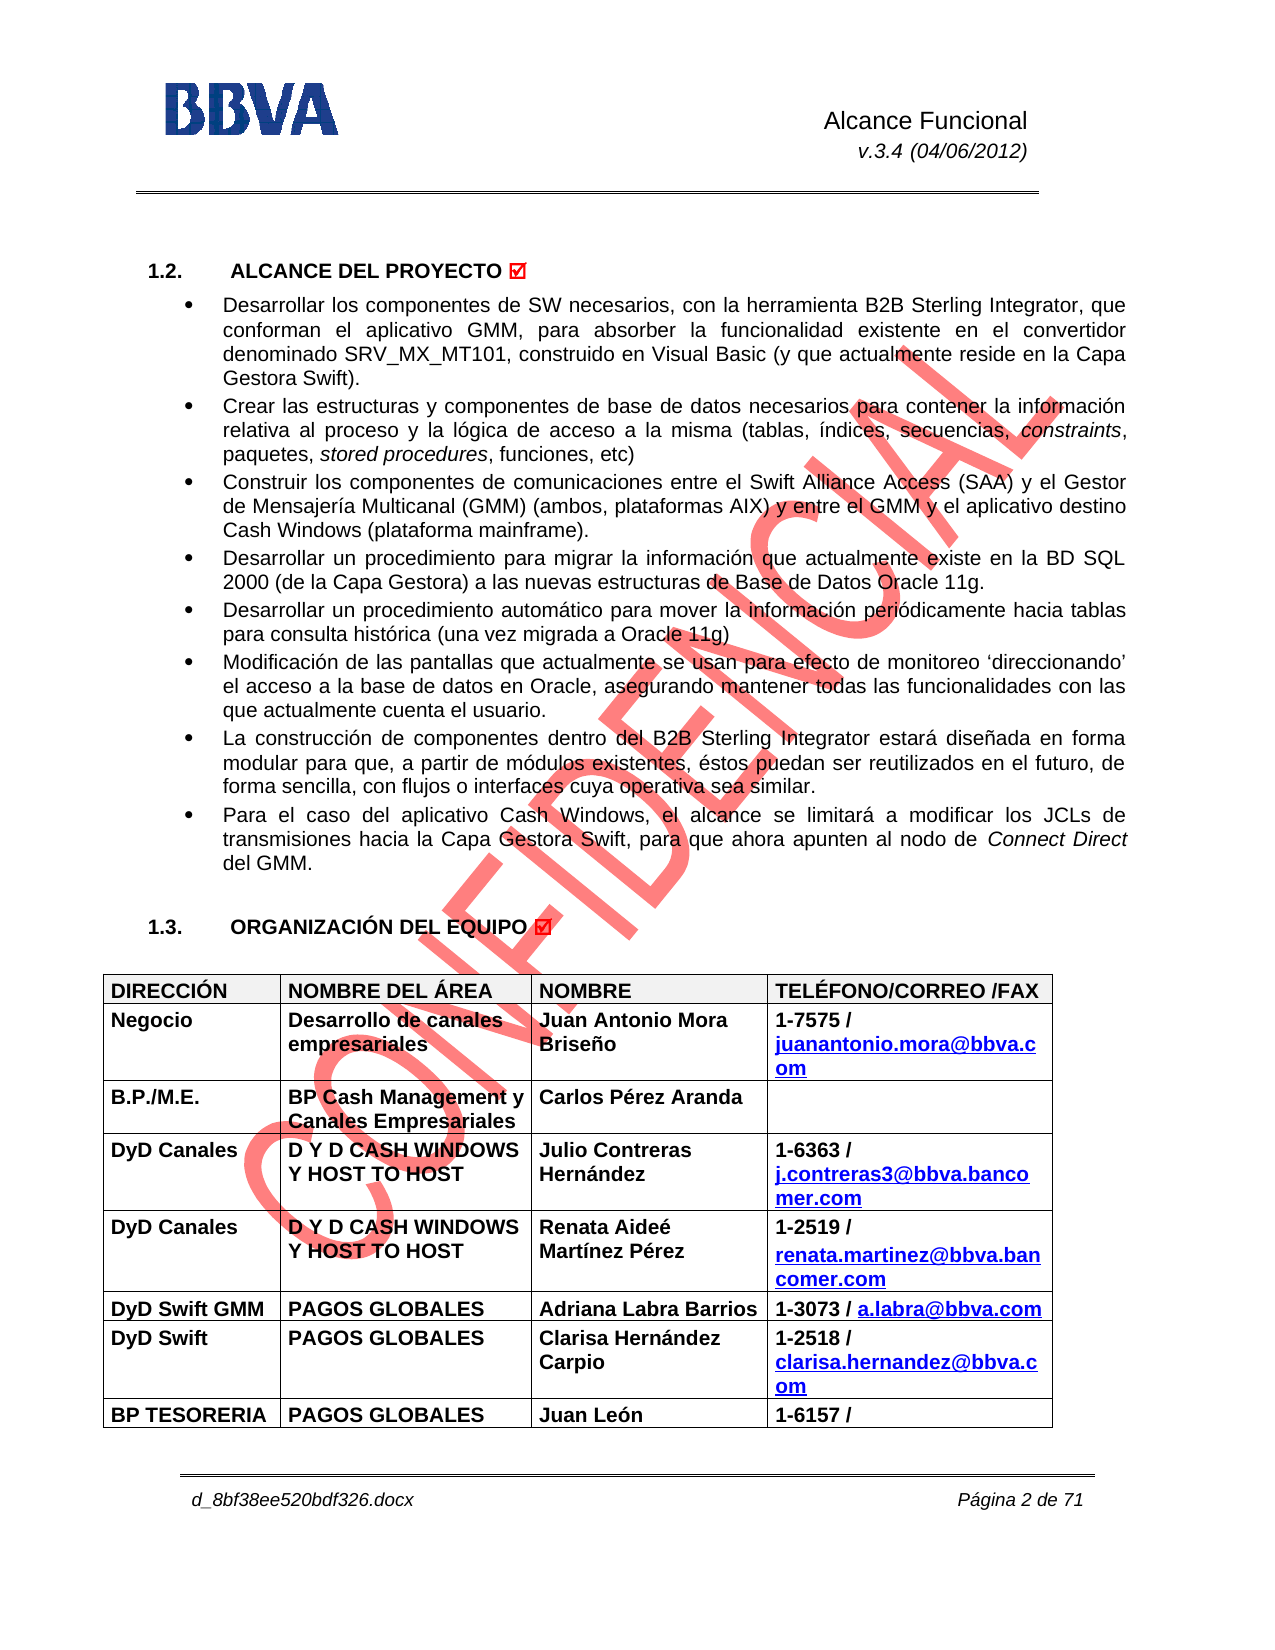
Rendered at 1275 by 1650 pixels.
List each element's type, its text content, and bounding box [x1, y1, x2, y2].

table_cell 1-6363 / j.contreras3@bbva.bancomer.com [768, 1134, 1052, 1210]
subtitle Alcance del Proyecto [148, 259, 1127, 283]
table_header NOMBRE DEL ÁREA [281, 975, 531, 1003]
list Construir los componentes de comunicaciones entre el Swift Alliance Access (SAA) y el Gestor de Mensajería Multicanal (GMM) (ambos, plataformas AIX) y entre el GMM y el aplicativo destino Cash Windows (plataforma mainframe). [185, 469, 1127, 542]
table_cell Desarrollo de canales empresariales [281, 1004, 531, 1080]
table_cell Julio Contreras Hernández [532, 1134, 767, 1210]
table_cell PAGOS GLOBALES [281, 1321, 531, 1397]
table_cell [768, 1081, 1052, 1133]
table_cell D Y D CASH WINDOWS Y HOST TO HOST [281, 1211, 531, 1291]
table_cell DyD Swift [104, 1321, 280, 1397]
table_cell D Y D CASH WINDOWS Y HOST TO HOST [281, 1134, 531, 1210]
table_cell Renata Aideé Martínez Pérez [532, 1211, 767, 1291]
table_cell PAGOS GLOBALES [281, 1292, 531, 1320]
table_cell DyD Canales [104, 1134, 280, 1210]
list La construcción de componentes dentro del B2B Sterling Integrator estará diseñada en forma modular para que, a partir de módulos existentes, éstos puedan ser reutilizados en el futuro, de forma sencilla, con flujos o interfaces cuya operativa sea similar. [185, 726, 1127, 798]
list Modificación de las pantallas que actualmente se usan para efecto de monitoreo ‘direccionando’ el acceso a la base de datos en Oracle, asegurando mantener todas las funcionalidades con las que actualmente cuenta el usuario. [185, 650, 1127, 722]
table_cell DyD Canales [104, 1211, 280, 1291]
table_cell BP Cash Management y Canales Empresariales [281, 1081, 531, 1133]
table_header NOMBRE [532, 975, 767, 1003]
subtitle Organización del Equipo [148, 915, 1127, 939]
table_cell Carlos Pérez Aranda [532, 1081, 767, 1133]
table_header TELÉFONO/CORREO /FAX [768, 975, 1052, 1003]
table_cell 1-3073 / a.labra@bbva.com [768, 1292, 1052, 1320]
table_cell Juan Antonio Mora Briseño [532, 1004, 767, 1080]
table_cell BP TESORERIA MERCADOS Y A MGMT [104, 1399, 280, 1427]
table_cell 1-6157 / juan.leon@bbva.com [768, 1399, 1052, 1427]
table_cell 1-7575 / juanantonio.mora@bbva.com [768, 1004, 1052, 1080]
list Desarrollar los componentes de SW necesarios, con la herramienta B2B Sterling Integrator, que conforman el aplicativo GMM, para absorber la funcionalidad existente en el convertidor denominado SRV_MX_MT101, construido en Visual Basic (y que actualmente reside en la Capa Gestora Swift). [185, 293, 1127, 389]
table_cell Clarisa Hernández Carpio [532, 1321, 767, 1397]
table_cell Juan León [532, 1399, 767, 1427]
table_cell PAGOS GLOBALES [281, 1399, 531, 1427]
table_cell 1-2519 / renata.martinez@bbva.bancomer.com [768, 1211, 1052, 1291]
table_cell Adriana Labra Barrios [532, 1292, 767, 1320]
list Desarrollar un procedimiento para migrar la información que actualmente existe en la BD SQL 2000 (de la Capa Gestora) a las nuevas estructuras de Base de Datos Oracle 11g. [185, 546, 1127, 594]
list Crear las estructuras y componentes de base de datos necesarios para contener la información relativa al proceso y la lógica de acceso a la misma (tablas, índices, secuencias, constraints, paquetes, stored procedures, funciones, etc) [185, 393, 1127, 465]
list Desarrollar un procedimiento automático para mover la información periódicamente hacia tablas para consulta histórica (una vez migrada a Oracle 11g) [185, 598, 1127, 646]
table_cell B.P./M.E. [104, 1081, 280, 1133]
table_cell DyD Swift GMM [104, 1292, 280, 1320]
table_cell 1-2518 / clarisa.hernandez@bbva.com [768, 1321, 1052, 1397]
table_header DIRECCIÓN [104, 975, 280, 1003]
table_cell Negocio [104, 1004, 280, 1080]
list Para el caso del aplicativo Cash Windows, el alcance se limitará a modificar los JCLs de transmisiones hacia la Capa Gestora Swift, para que ahora apunten al nodo de Connect Direct del GMM. [185, 802, 1127, 874]
picture [165, 83, 339, 135]
